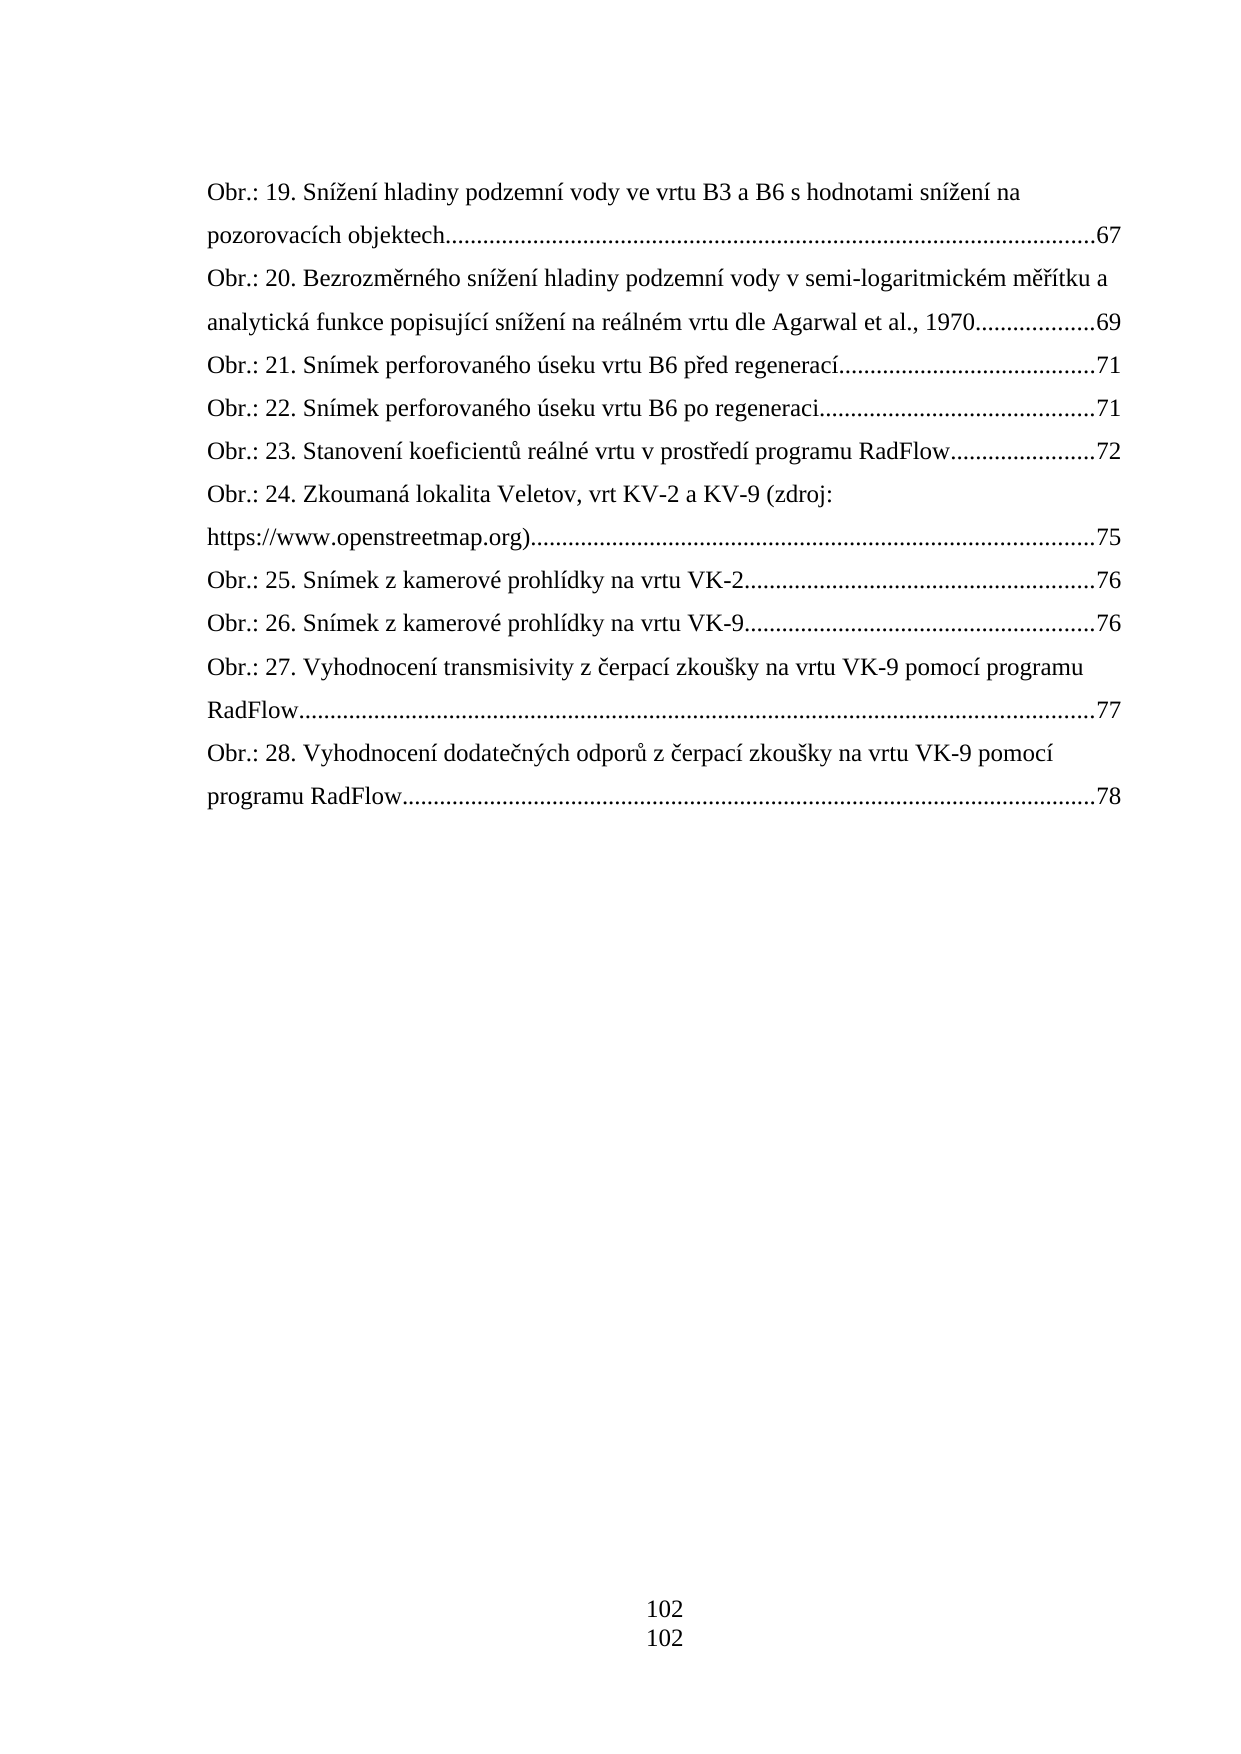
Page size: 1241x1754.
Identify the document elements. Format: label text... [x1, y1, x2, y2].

text Obr.: 19. Snížení hladiny podzemní vody ve vrtu B3 a B6 s hodnotami snížení na pozorovacích objektech. 67 [207, 177, 1122, 249]
text Obr.: 25. Snímek z kamerové prohlídky na vrtu VK-2 76 [207, 565, 1122, 594]
text Obr.: 27. Vyhodnocení transmisivity z čerpací zkoušky na vrtu VK-9 pomocí programu RadFlow. 77 [207, 652, 1122, 723]
text Obr.: 21. Snímek perforovaného úseku vrtu B6 před regenerací 71 [207, 350, 1122, 378]
text Obr.: 28. Vyhodnocení dodatečných odporů z čerpací zkoušky na vrtu VK-9 pomocí programu RadFlow. 78 [207, 738, 1122, 810]
text Obr.: 20. Bezrozměrného snížení hladiny podzemní vody v semi-logaritmickém měřítku a analytická funkce popisující snížení na reálném vrtu dle Agarwal et al., 1970. 69 [207, 263, 1122, 335]
text Obr.: 23. Stanovení koeficientů reálné vrtu v prostředí programu RadFlow. 72 [207, 436, 1122, 465]
text Obr.: 26. Snímek z kamerové prohlídky na vrtu VK-9 76 [207, 608, 1122, 637]
text Obr.: 22. Snímek perforovaného úseku vrtu B6 po regeneraci 71 [207, 393, 1122, 422]
text Obr.: 24. Zkoumaná lokalita Veletov, vrt KV-2 a KV-9 (zdroj: https://www.openstreetmap.org) 75 [207, 479, 1122, 551]
